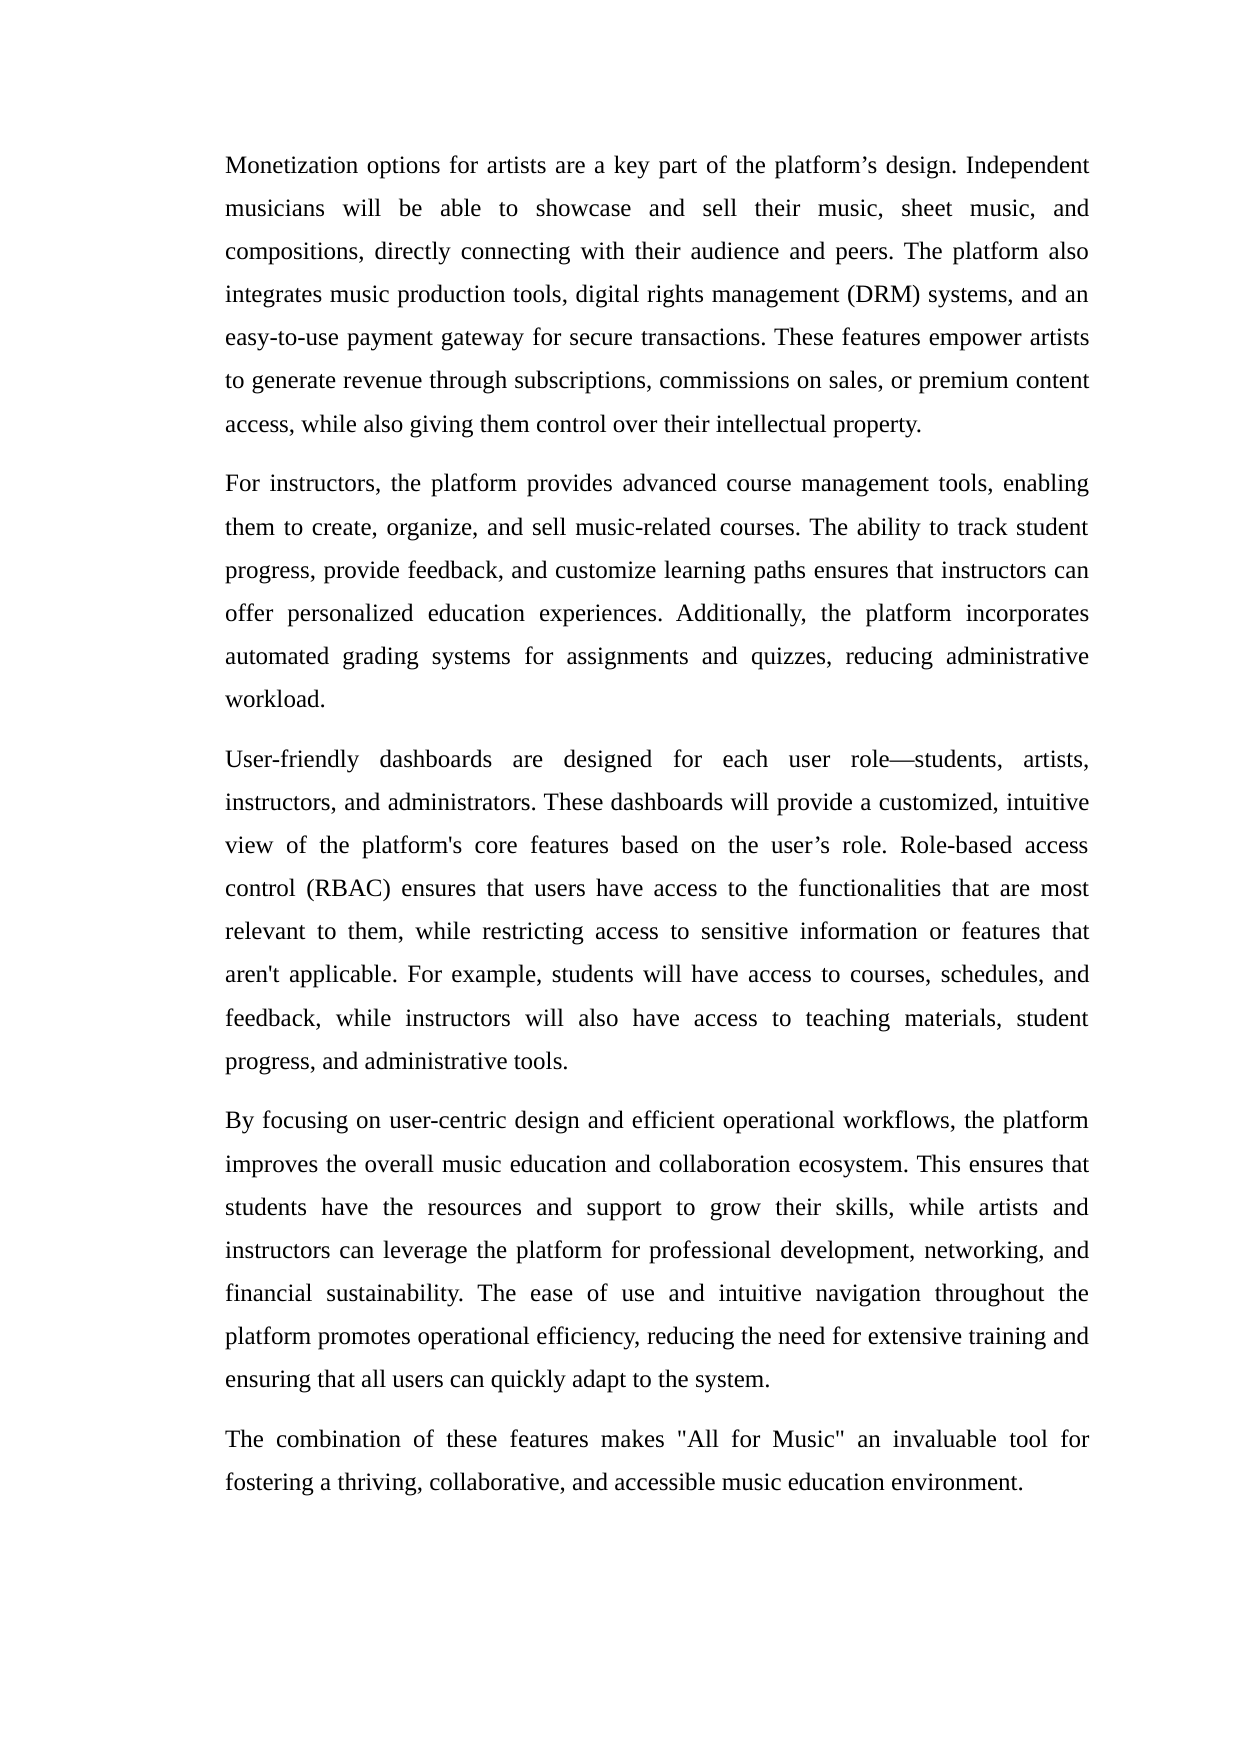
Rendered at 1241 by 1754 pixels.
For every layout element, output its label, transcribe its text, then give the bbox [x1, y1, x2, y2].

text Monetization options for artists are a key part of the platform’s design. Independent musicians will be able to showcase and sell their music, sheet music, and compositions, directly connecting with their audience and peers. The platform also integrates music production tools, digital rights management (DRM) systems, and an easy-to-use payment gateway for secure transactions. These features empower artists to generate revenue through subscriptions, commissions on sales, or premium content access, while also giving them control over their intellectual property. [225, 150, 1090, 437]
text User-friendly dashboards are designed for each user role—students, artists, instructors, and administrators. These dashboards will provide a customized, intuitive view of the platform's core features based on the user’s role. Role-based access control (RBAC) ensures that users have access to the functionalities that are most relevant to them, while restricting access to sensitive information or features that aren't applicable. For example, students will have access to courses, schedules, and feedback, while instructors will also have access to teaching materials, student progress, and administrative tools. [225, 744, 1090, 1074]
text The combination of these features makes "All for Music" an invaluable tool for fostering a thriving, collaborative, and accessible music education environment. [225, 1424, 1090, 1496]
text For instructors, the platform provides advanced course management tools, enabling them to create, organize, and sell music-related courses. The ability to track student progress, provide feedback, and customize learning paths ensures that instructors can offer personalized education experiences. Additionally, the platform incorporates automated grading systems for assignments and quizzes, reducing administrative workload. [225, 468, 1090, 713]
text By focusing on user-centric design and efficient operational workflows, the platform improves the overall music education and collaboration ecosystem. This ensures that students have the resources and support to grow their skills, while artists and instructors can leverage the platform for professional development, networking, and financial sustainability. The ease of use and intuitive navigation throughout the platform promotes operational efficiency, reducing the need for extensive training and ensuring that all users can quickly adapt to the system. [225, 1106, 1090, 1393]
